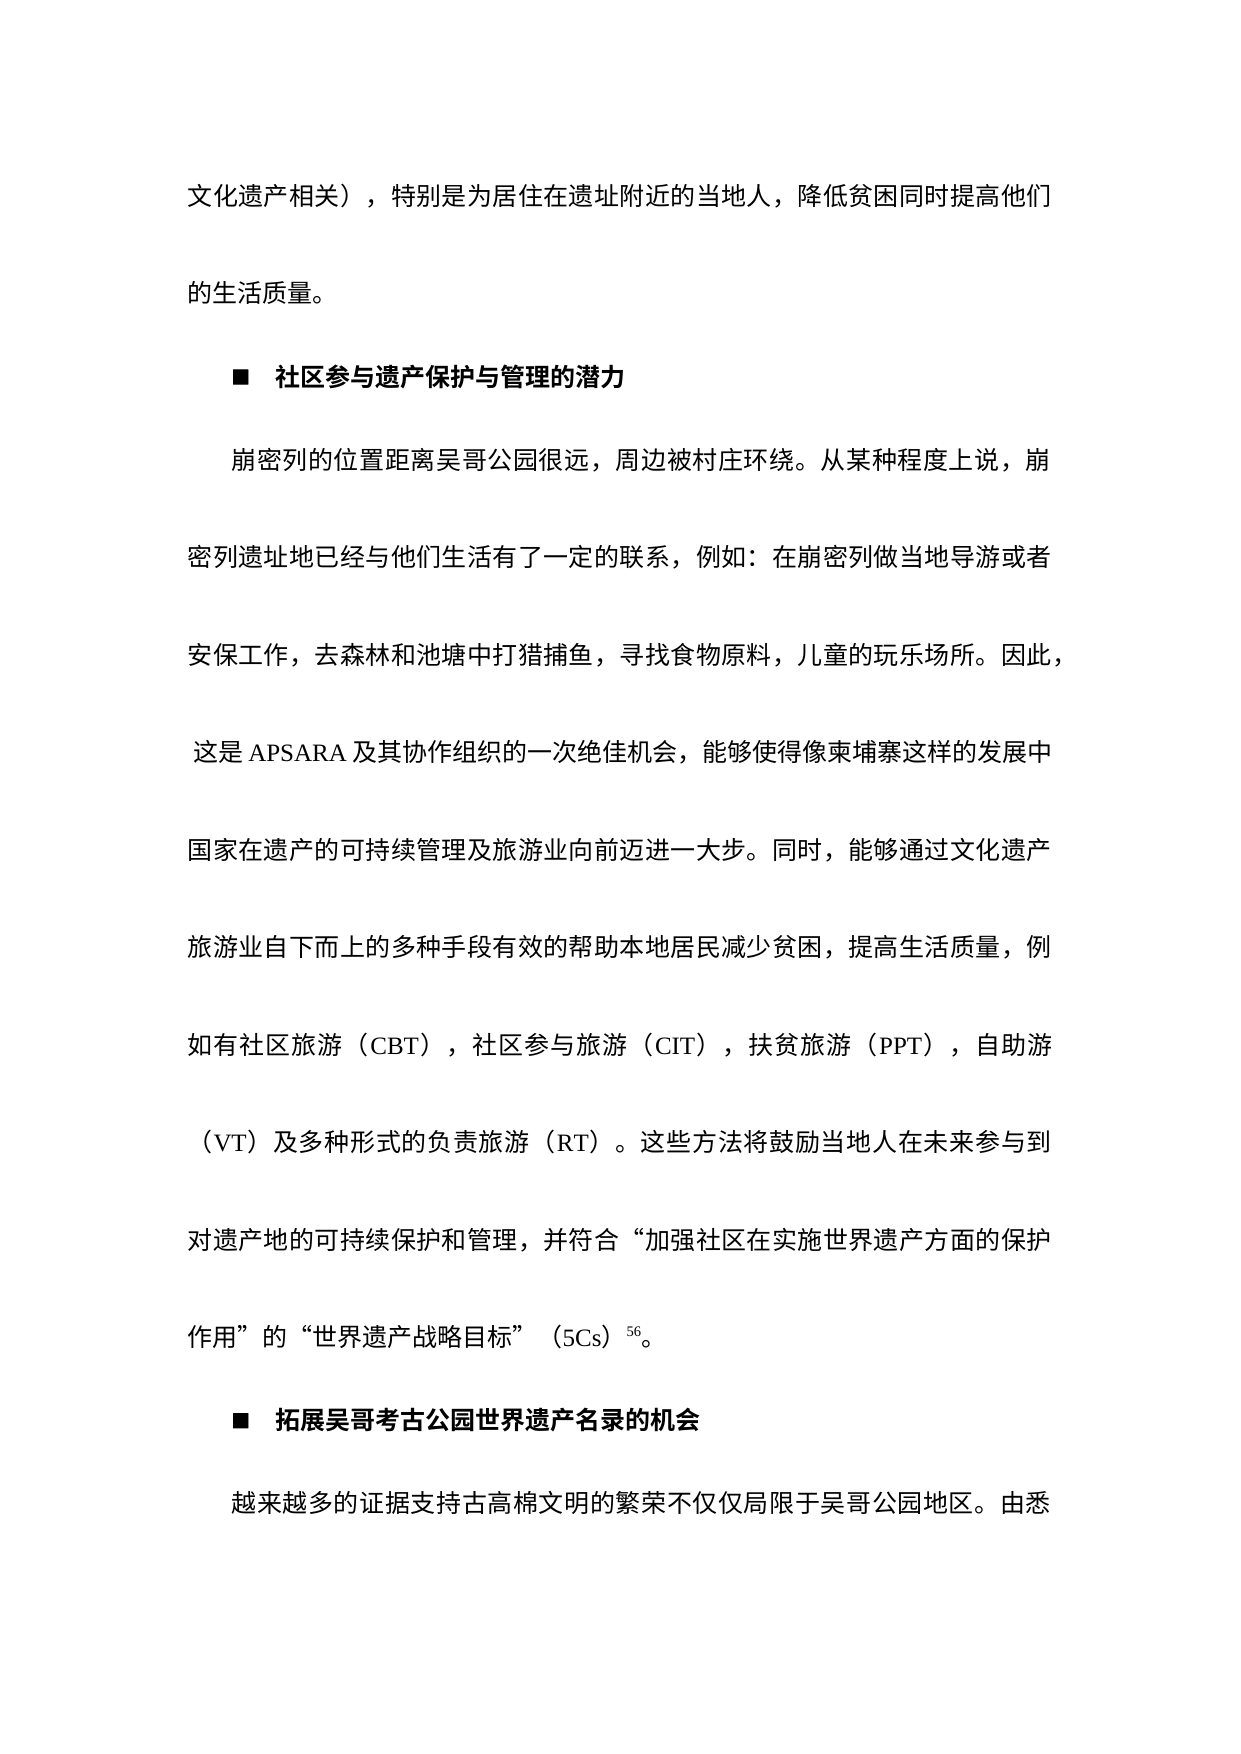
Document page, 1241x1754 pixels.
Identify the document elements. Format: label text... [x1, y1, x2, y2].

text 崩密列的位置距离吴哥公园很远，周边被村庄环绕。从某种程度上说，崩密列遗址地已经与他们生活有了一定的联系，例如：在崩密列做当地导游或者安保工作，去森林和池塘中打猎捕鱼，寻找食物原料，儿童的玩乐场所。因此， 这是APSARA及其协作组织的一次绝佳机会，能够使得像柬埔寨这样的发展中国家在遗产的可持续管理及旅游业向前迈进一大步。同时，能够通过文化遗产旅游业自下而上的多种手段有效的帮助本地居民减少贫困，提高生活质量，例如有社区旅游（CBT），社区参与旅游（CIT），扶贫旅游（PPT），自助游（VT）及多种形式的负责旅游（RT）。这些方法将鼓励当地人在未来参与到对遗产地的可持续保护和管理，并符合“加强社区在实施世界遗产方面的保护作用”的“世界遗产战略目标”（5Cs）56。 [187, 426, 1053, 1368]
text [187, 162, 1053, 324]
list 拓展吴哥考古公园世界遗产名录的机会 [231, 1386, 1053, 1451]
list 社区参与遗产保护与管理的潜力 [231, 343, 1053, 408]
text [187, 1469, 1053, 1534]
